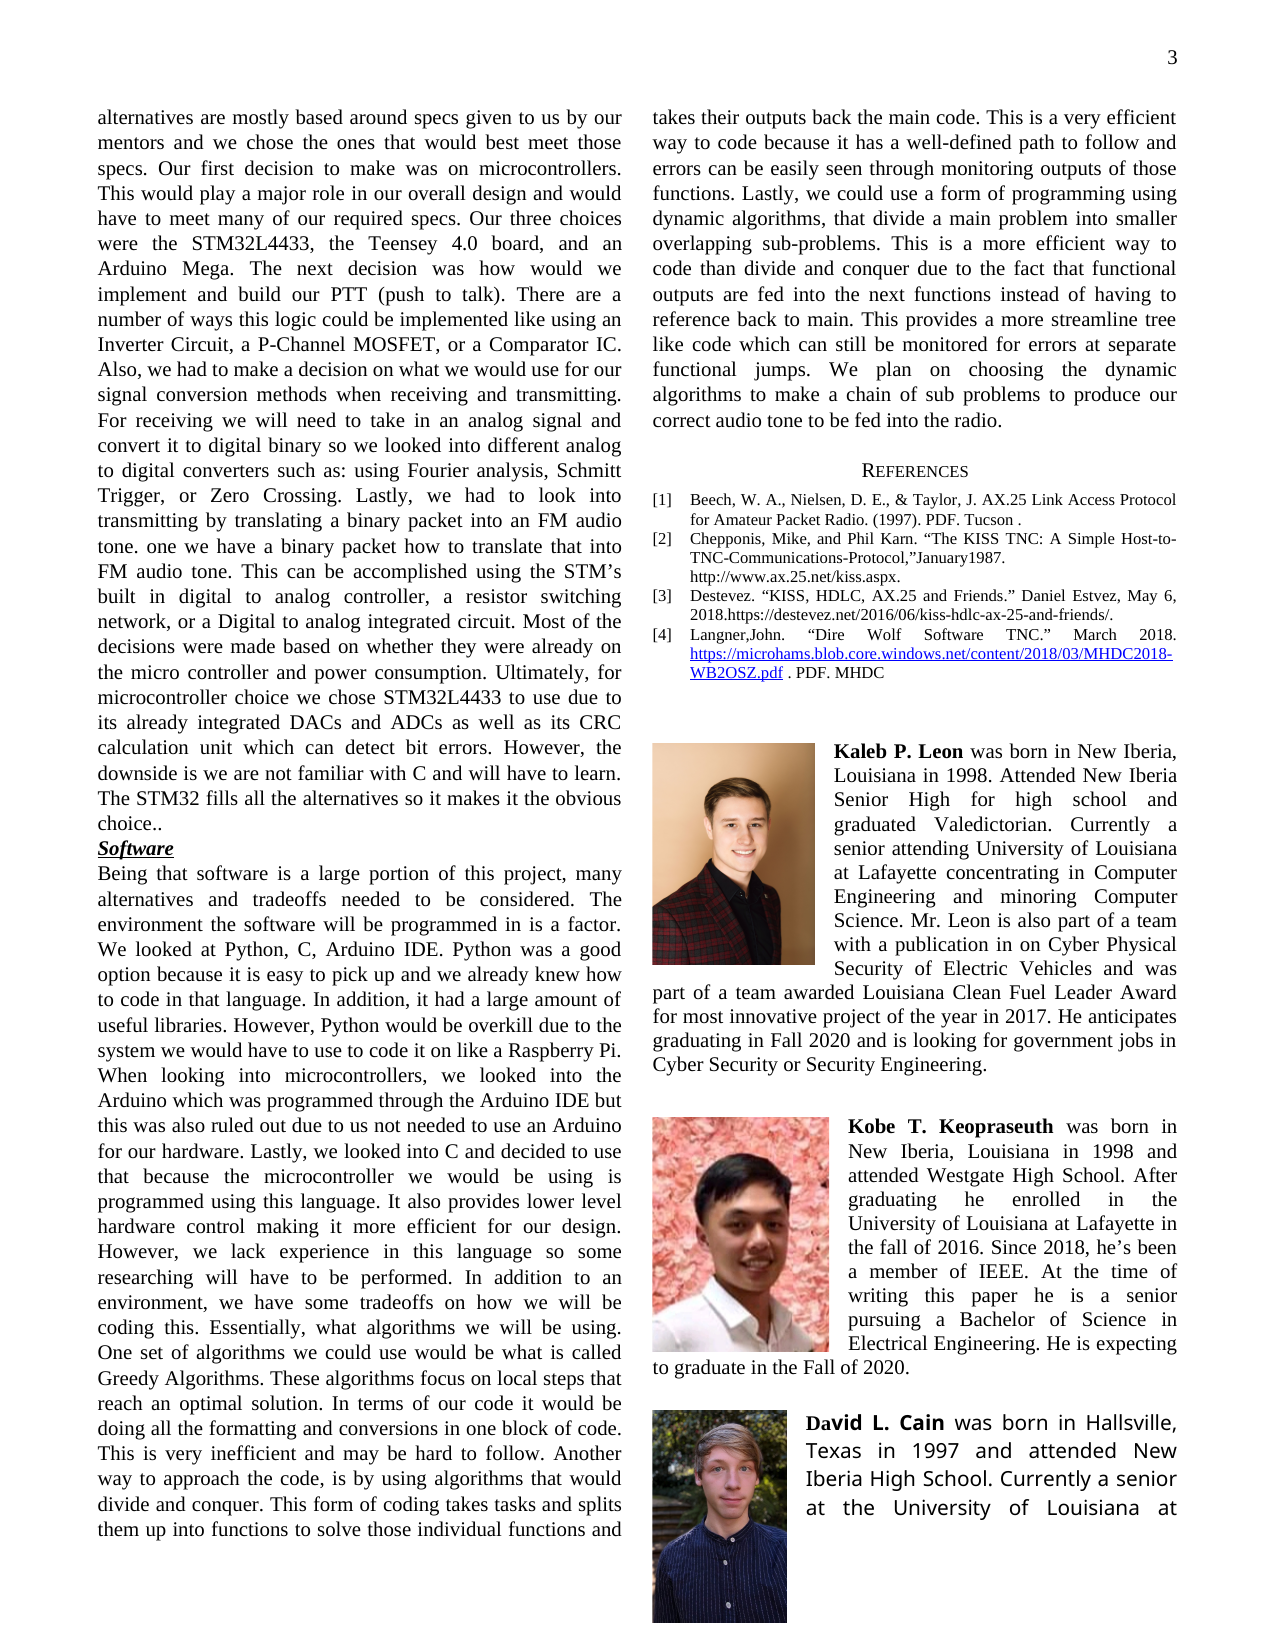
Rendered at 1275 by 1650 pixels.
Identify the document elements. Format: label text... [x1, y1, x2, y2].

text Kaleb P. Leon was born in New Iberia, Louisiana in 1998. Attended New Iberia Senior High for high school and graduated Valedictorian. Currently a senior attending University of Louisiana at Lafayette concentrating in Computer Engineering and minoring Computer Science. Mr. Leon is also part of a team with a publication in on Cyber Physical Security of Electric Vehicles and was part of a team awarded Louisiana Clean Fuel Leader Award for most innovative project of the year in 2017. He anticipates graduating in Fall 2020 and is looking for government jobs in Cyber Security or Security Engineering. [652, 739, 1177, 1076]
picture [652, 1117, 830, 1352]
text Beech, W. A., Nielsen, D. E., & Taylor, J. AX.25 Link Access Protocol for Amateur Packet Radio. (1997). PDF. Tucson . [652, 490, 1177, 528]
picture [652, 743, 815, 965]
text Destevez. “KISS, HDLC, AX.25 and Friends.” Daniel Estvez, May 6, 2018.https://destevez.net/2016/06/kiss-hdlc-ax-25-and-friends/. [652, 586, 1177, 624]
text Chepponis, Mike, and Phil Karn. “The KISS TNC: A Simple Host-to-TNC-Communications-Protocol,”January1987. http://www.ax.25.net/kiss.aspx. [652, 528, 1177, 586]
text References [652, 458, 1177, 482]
picture [652, 1410, 787, 1623]
